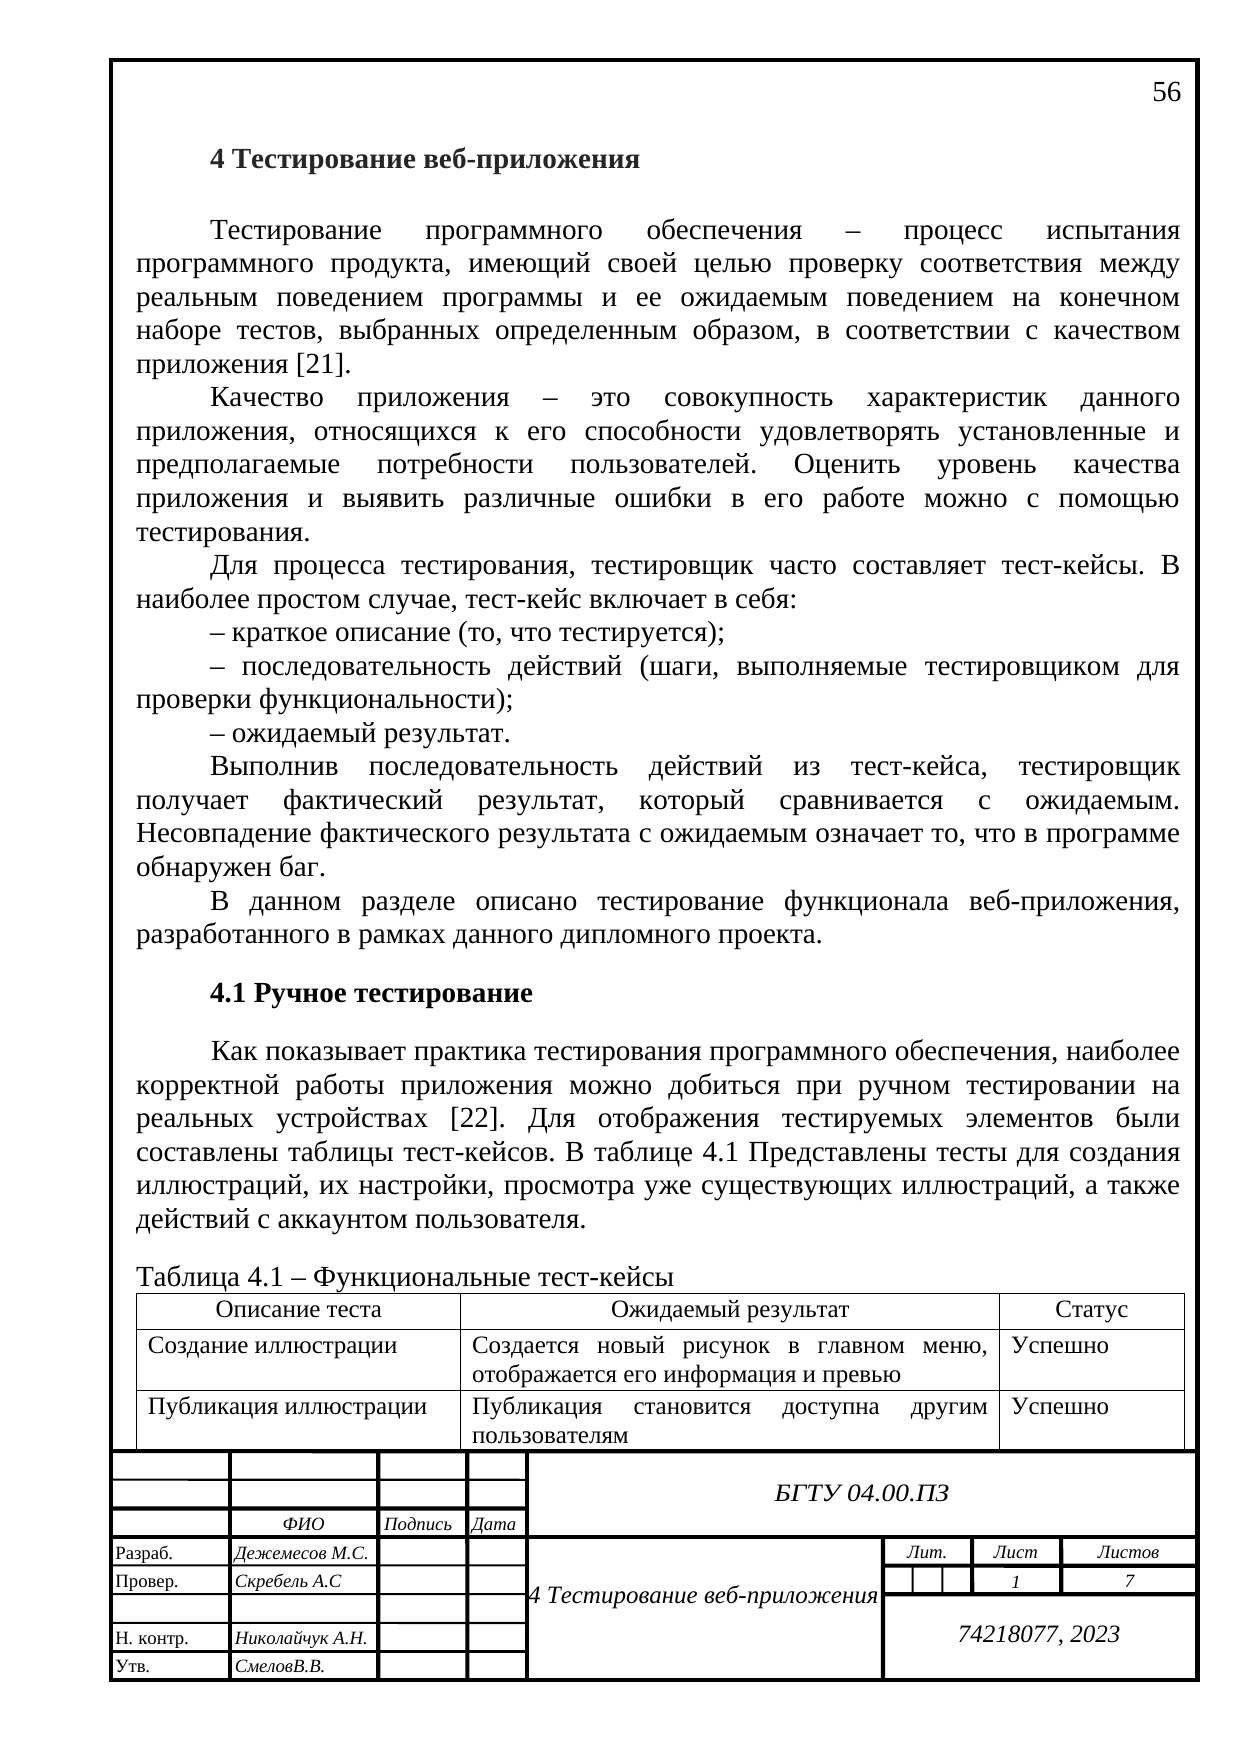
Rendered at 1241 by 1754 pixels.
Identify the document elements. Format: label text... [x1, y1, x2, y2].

text 4 Тестирование веб-приложения [136, 141, 1181, 174]
table_cell Успешно [1000, 1391, 1184, 1449]
text Как показывает практика тестирования программного обеспечения, наиболее корректной работы приложения можно добиться при ручном тестировании на реальных устройствах [22]. Для отображения тестируемых элементов были составлены таблицы тест-кейсов. В таблице 4.1 Представлены тесты для создания иллюстраций, их настройки, просмотра уже существующих иллюстраций, а также действий с аккаунтом пользователя. [136, 1033, 1181, 1234]
text – последовательность действий (шаги, выполняемые тестировщиком для проверки функциональности); [136, 648, 1181, 715]
text Для процесса тестирования, тестировщик часто составляет тест-кейсы. В наиболее простом случае, тест-кейс включает в себя: [136, 547, 1181, 614]
table_header Ожидаемый результат [461, 1294, 999, 1329]
text Выполнив последовательность действий из тест-кейса, тестировщик получает фактический результат, который сравнивается с ожидаемым. Несовпадение фактического результата с ожидаемым означает то, что в программе обнаружен баг. [136, 748, 1181, 883]
table_header Статус [1000, 1294, 1184, 1329]
table_cell Публикация становится доступна другим пользователям [461, 1391, 999, 1449]
table_cell Создание иллюстрации [137, 1330, 460, 1390]
text Таблица 4.1 – Функциональные тест-кейсы [136, 1259, 1181, 1293]
table_header Описание теста [137, 1294, 460, 1329]
text – краткое описание (то, что тестируется); [136, 614, 1181, 648]
table_cell Успешно [1000, 1330, 1184, 1390]
text Качество приложения – это совокупность характеристик данного приложения, относящихся к его способности удовлетворять установленные и предполагаемые потребности пользователей. Оценить уровень качества приложения и выявить различные ошибки в его работе можно с помощью тестирования. [136, 379, 1181, 547]
text Тестирование программного обеспечения – процесс испытания программного продукта, имеющий своей целью проверку соответствия между реальным поведением программы и ее ожидаемым поведением на конечном наборе тестов, выбранных определенным образом, в соответствии с качеством приложения [21]. [136, 212, 1181, 379]
text В данном разделе описано тестирование функционала веб-приложения, разработанного в рамках данного дипломного проекта. [136, 883, 1181, 950]
text – ожидаемый результат. [136, 715, 1181, 748]
table_cell Публикация иллюстрации [137, 1391, 460, 1449]
table_cell Создается новый рисунок в главном меню, отображается его информация и превью [461, 1330, 999, 1390]
subtitle 4.1 Ручное тестирование [136, 975, 1181, 1008]
